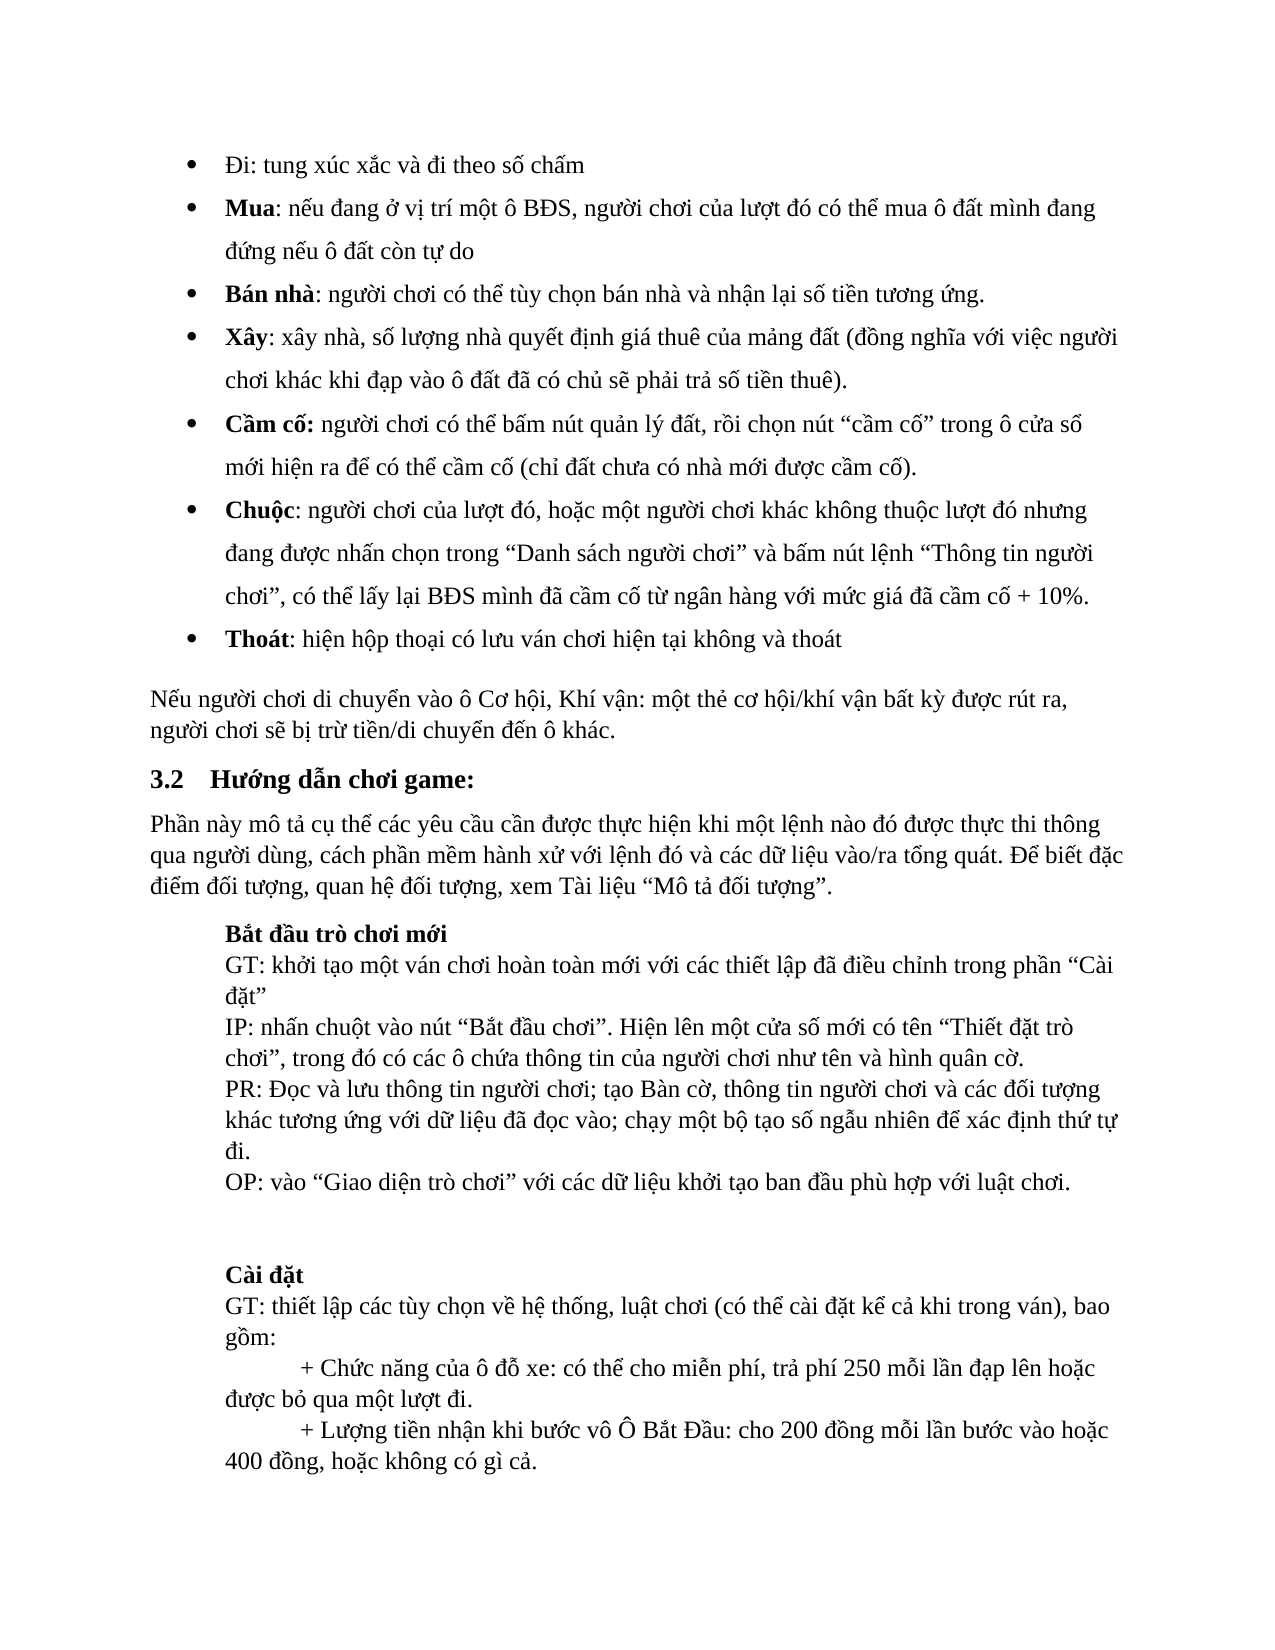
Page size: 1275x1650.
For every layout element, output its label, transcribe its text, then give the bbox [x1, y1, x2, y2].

text Phần này mô tả cụ thể các yêu cầu cần được thực hiện khi một lệnh nào đó được thực thi thông qua người dùng, cách phần mềm hành xử với lệnh đó và các dữ liệu vào/ra tổng quát. Để biết đặc điểm đối tượng, quan hệ đối tượng, xem Tài liệu “Mô tả đối tượng”. [150, 809, 1125, 900]
list Đi: tung xúc xắc và đi theo số chấm [187, 150, 1125, 179]
list Xây: xây nhà, số lượng nhà quyết định giá thuê của mảng đất (đồng nghĩa với việc người chơi khác khi đạp vào ô đất đã có chủ sẽ phải trả số tiền thuê). [187, 322, 1125, 394]
list Chuộc: người chơi của lượt đó, hoặc một người chơi khác không thuộc lượt đó nhưng đang được nhấn chọn trong “Danh sách người chơi” và bấm nút lệnh “Thông tin người chơi”, có thể lấy lại BĐS mình đã cầm cố từ ngân hàng với mức giá đã cầm cố + 10%. [187, 495, 1125, 610]
list OP: vào “Giao diện trò chơi” với các dữ liệu khởi tạo ban đầu phù hợp với luật chơi. [225, 1167, 1125, 1196]
list IP: nhấn chuột vào nút “Bắt đầu chơi”. Hiện lên một cửa số mới có tên “Thiết đặt trò chơi”, trong đó có các ô chứa thông tin của người chơi như tên và hình quân cờ. [225, 1012, 1125, 1072]
list Cài đặt [225, 1260, 1125, 1289]
list PR: Đọc và lưu thông tin người chơi; tạo Bàn cờ, thông tin người chơi và các đối tượng khác tương ứng với dữ liệu đã đọc vào; chạy một bộ tạo số ngẫu nhiên để xác định thứ tự đi. [225, 1074, 1125, 1165]
list Mua: nếu đang ở vị trí một ô BĐS, người chơi của lượt đó có thể mua ô đất mình đang đứng nếu ô đất còn tự do [187, 193, 1125, 265]
list Bán nhà: người chơi có thể tùy chọn bán nhà và nhận lại số tiền tương ứng. [187, 279, 1125, 308]
list GT: thiết lập các tùy chọn về hệ thống, luật chơi (có thể cài đặt kể cả khi trong ván), bao gồm: [225, 1291, 1125, 1351]
text Nếu người chơi di chuyển vào ô Cơ hội, Khí vận: một thẻ cơ hội/khí vận bất kỳ được rút ra, người chơi sẽ bị trừ tiền/di chuyển đến ô khác. [150, 684, 1125, 744]
list Cầm cố: người chơi có thể bấm nút quản lý đất, rồi chọn nút “cầm cố” trong ô cửa sổ mới hiện ra để có thể cầm cố (chỉ đất chưa có nhà mới được cầm cố). [187, 409, 1125, 481]
list + Lượng tiền nhận khi bước vô Ô Bắt Đầu: cho 200 đồng mỗi lần bước vào hoặc 400 đồng, hoặc không có gì cả. [225, 1415, 1125, 1475]
list + Chức năng của ô đỗ xe: có thể cho miễn phí, trả phí 250 mỗi lần đạp lên hoặc được bỏ qua một lượt đi. [225, 1353, 1125, 1413]
subtitle Hướng dẫn chơi game: [150, 763, 1125, 794]
list Thoát: hiện hộp thoại có lưu ván chơi hiện tại không và thoát [187, 624, 1125, 653]
list GT: khởi tạo một ván chơi hoàn toàn mới với các thiết lập đã điều chỉnh trong phần “Cài đặt” [225, 950, 1125, 1009]
list Bắt đầu trò chơi mới [225, 919, 1125, 947]
